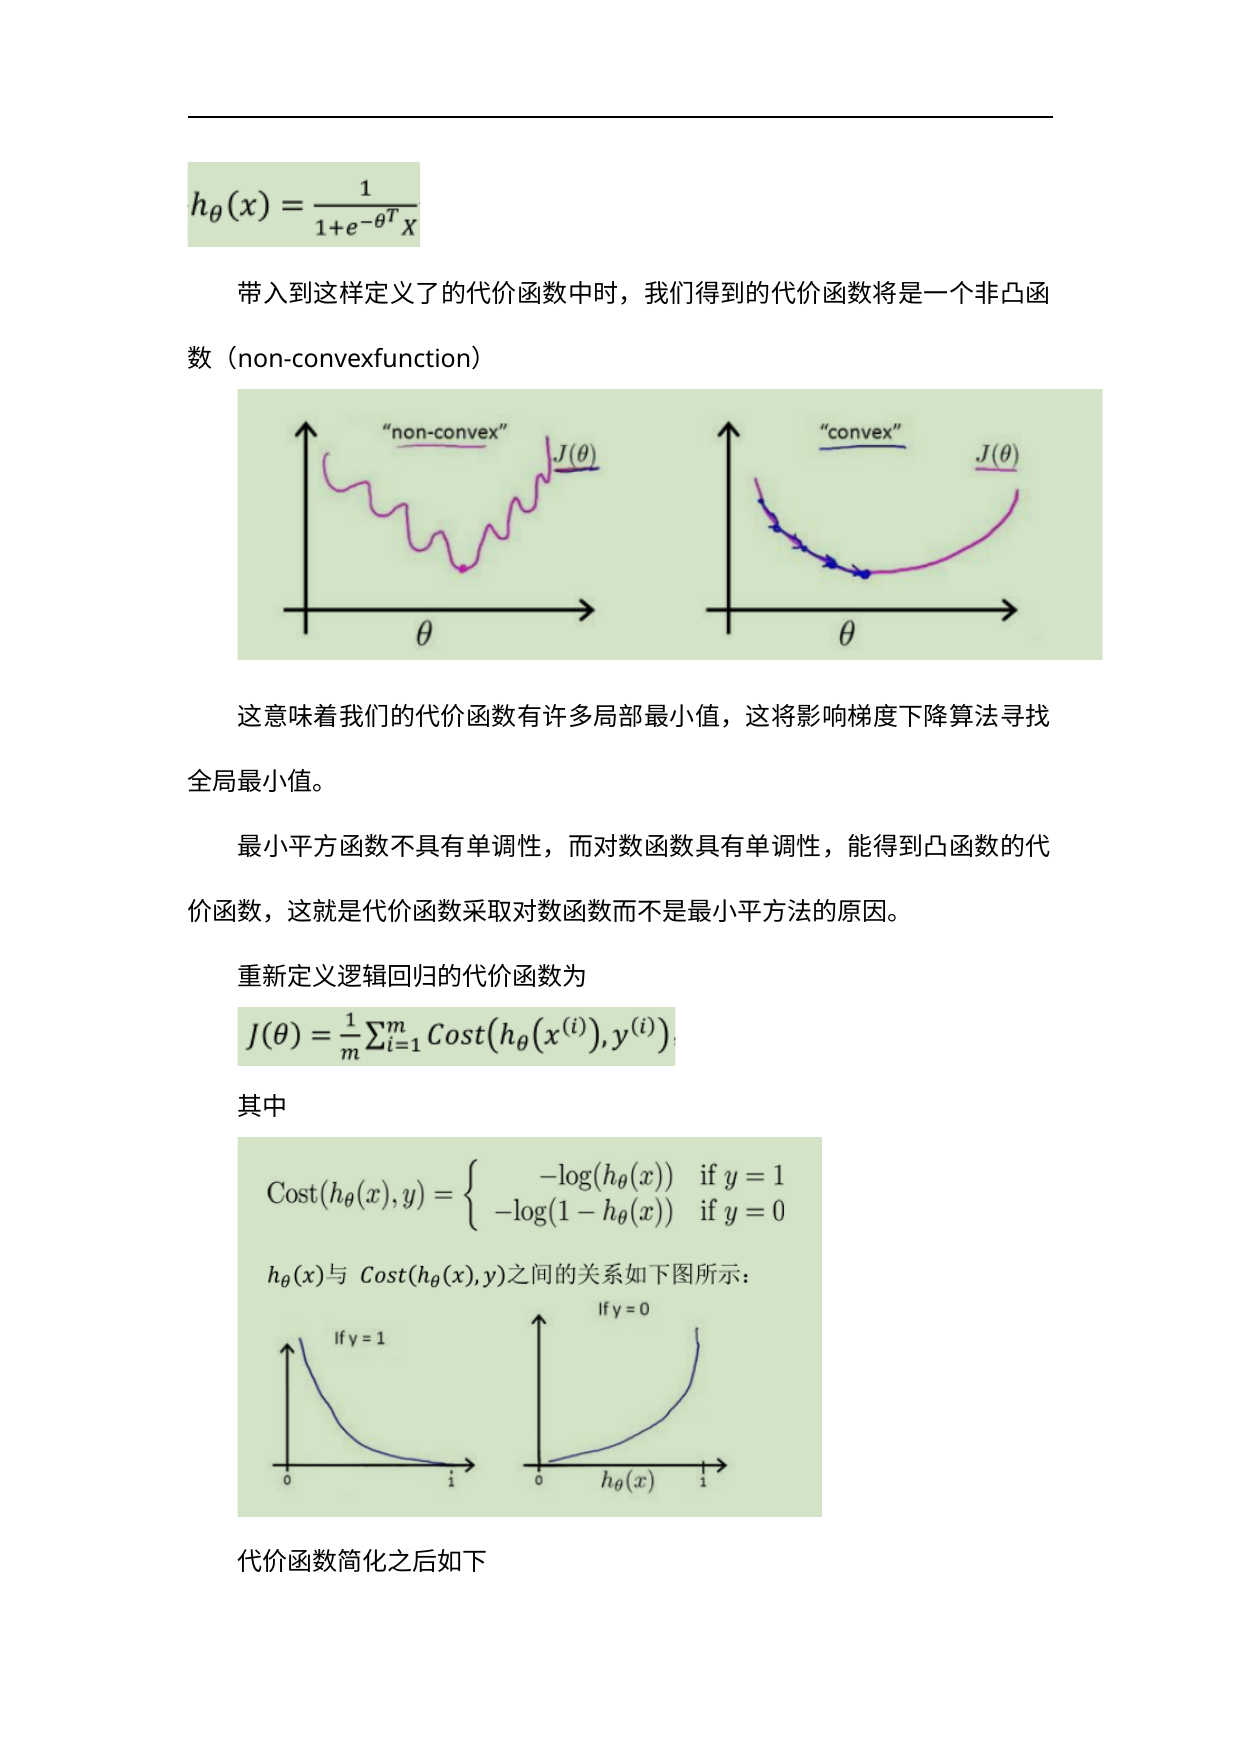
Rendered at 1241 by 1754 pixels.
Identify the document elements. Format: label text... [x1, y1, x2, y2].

text 这意味着我们的代价函数有许多局部最小值，这将影响梯度下降算法寻找全局最小值。 [187, 682, 1053, 812]
text 带入到这样定义了的代价函数中时，我们得到的代价函数将是一个非凸函数（non-convexfunction） [187, 259, 1053, 389]
picture [237, 1137, 822, 1517]
picture [237, 389, 1103, 660]
text 最小平方函数不具有单调性，而对数函数具有单调性，能得到凸函数的代价函数，这就是代价函数采取对数函数而不是最小平方法的原因。 [187, 812, 1053, 942]
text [187, 162, 1053, 259]
text 其中 [187, 1072, 1053, 1137]
picture [187, 162, 421, 247]
text 重新定义逻辑回归的代价函数为 [187, 942, 1053, 1007]
picture [237, 1007, 676, 1066]
text 代价函数简化之后如下 [187, 1527, 1053, 1592]
